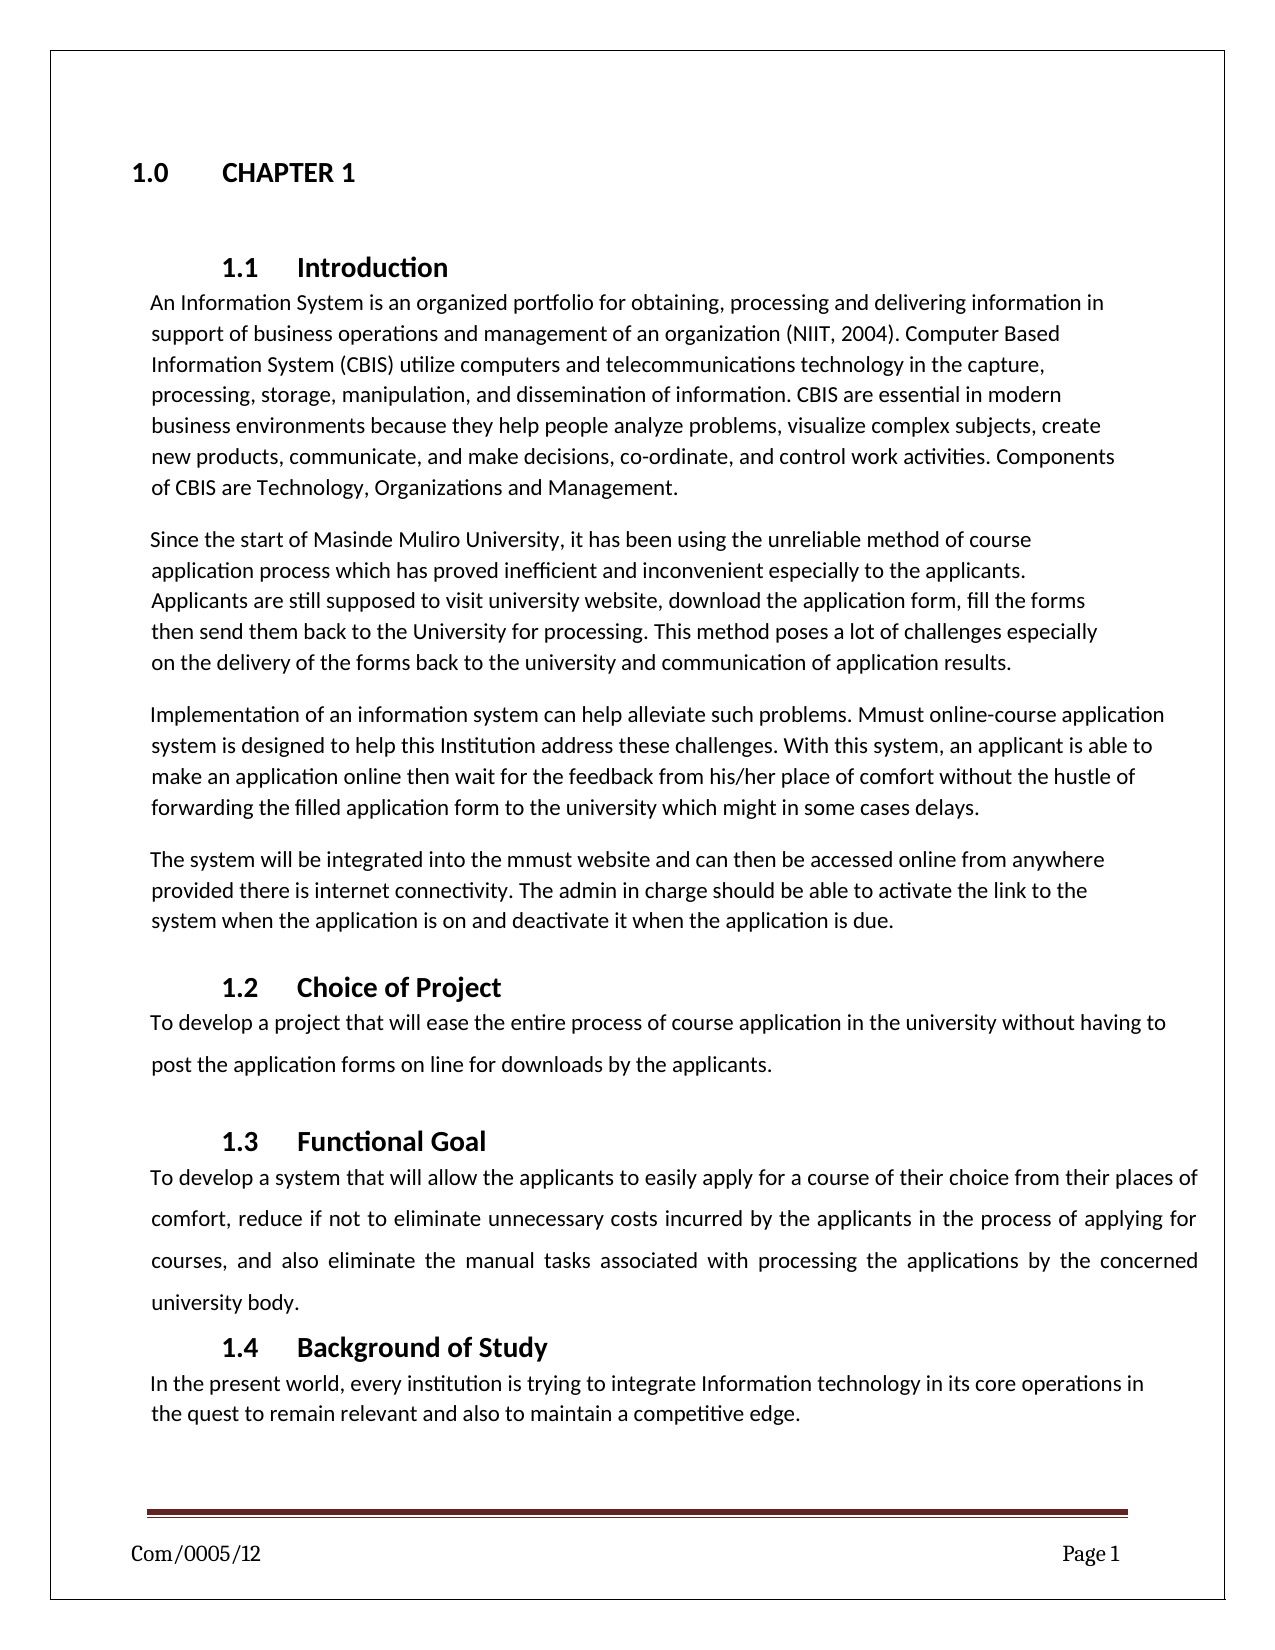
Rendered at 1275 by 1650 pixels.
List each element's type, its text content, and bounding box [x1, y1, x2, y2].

subtitle 1.0 CHAPTER 1 [131, 154, 1200, 190]
text An Information System is an organized portfolio for obtaining, processing and delivering information in support of business operations and management of an organization (NIIT, 2004). Computer Based Information System (CBIS) utilize computers and telecommunications technology in the capture, processing, storage, manipulation, and dissemination of information. CBIS are essential in modern business environments because they help people analyze problems, visualize complex subjects, create new products, communicate, and make decisions, co-ordinate, and control work activities. Components of CBIS are Technology, Organizations and Management. [150, 288, 1141, 501]
text Implementation of an information system can help alleviate such problems. Mmust online-course application system is designed to help this Institution address these challenges. With this system, an applicant is able to make an application online then wait for the feedback from his/her place of comfort without the hustle of forwarding the filled application form to the university which might in some cases delays. [150, 701, 1167, 821]
subtitle 1.1 Introduction [131, 249, 1200, 285]
subtitle 1.2 Choice of Project [131, 969, 1200, 1005]
subtitle 1.3 Functional Goal [131, 1123, 1200, 1159]
text To develop a system that will allow the applicants to easily apply for a course of their choice from their places of comfort, reduce if not to eliminate unnecessary costs incurred by the applicants in the process of applying for courses, and also eliminate the manual tasks associated with processing the applications by the concerned university body. [150, 1163, 1200, 1316]
text Since the start of Masinde Muliro University, it has been using the unreliable method of course application process which has proved inefficient and inconvenient especially to the applicants. Applicants are still supposed to visit university website, download the application form, fill the forms then send them back to the University for processing. This method poses a lot of challenges especially on the delivery of the forms back to the university and communication of application results. [150, 525, 1127, 676]
text To develop a project that will ease the entire process of course application in the university without having to post the application forms on line for downloads by the applicants. [150, 1008, 1191, 1078]
subtitle 1.4 Background of Study [131, 1329, 1200, 1365]
text The system will be integrated into the mmust website and can then be accessed online from anywhere provided there is internet connectivity. The admin in charge should be able to activate the link to the system when the application is on and deactivate it when the application is due. [150, 845, 1159, 934]
text In the present world, every institution is trying to integrate Information technology in its core operations in the quest to remain relevant and also to maintain a competitive edge. [150, 1369, 1147, 1427]
